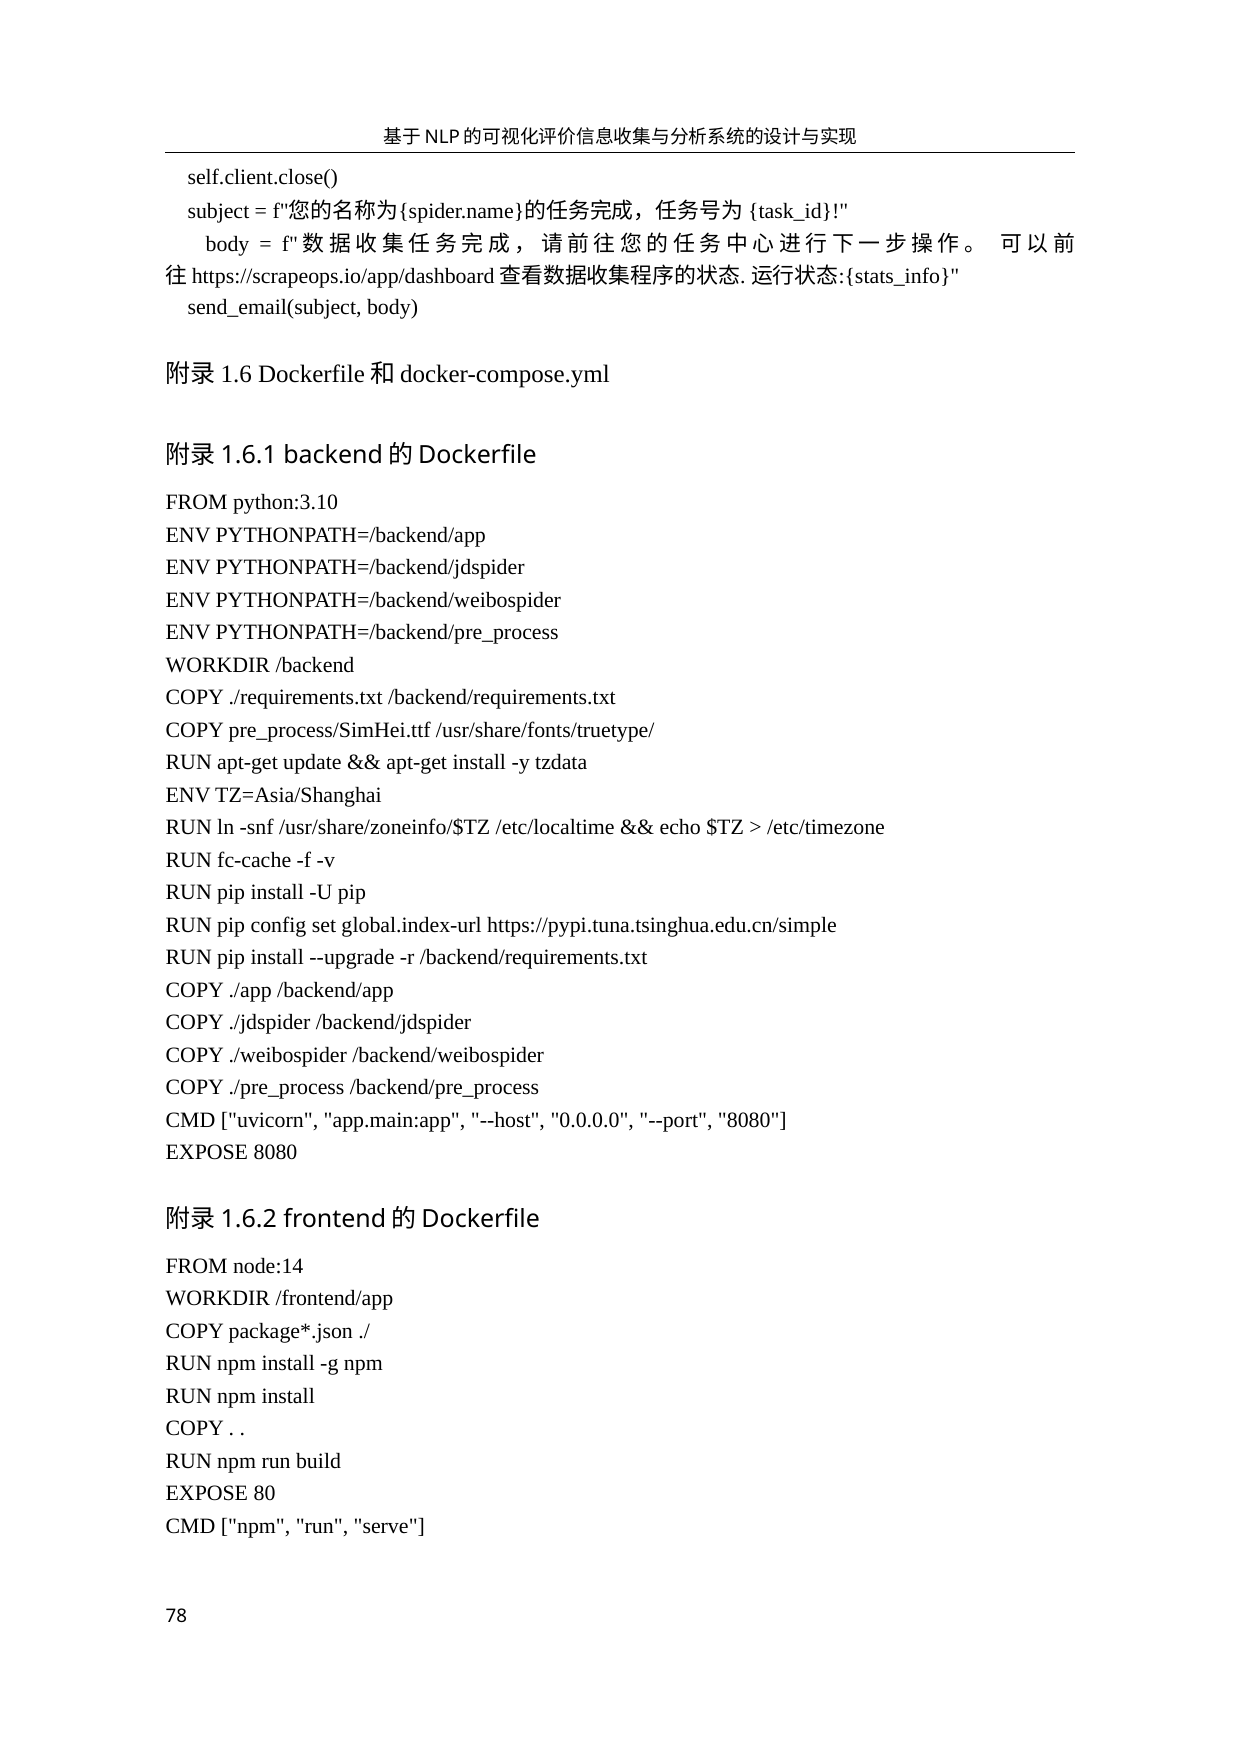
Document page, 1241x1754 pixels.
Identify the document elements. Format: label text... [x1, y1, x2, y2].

subtitle 附录1.6.1 backend的Dockerfile [165, 420, 1075, 485]
text EXPOSE 80 [165, 1477, 1075, 1509]
subtitle 附录1.6 Dockerfile和docker-compose.yml [165, 339, 1075, 404]
text ENV PYTHONPATH=/backend/app [165, 518, 1075, 550]
text FROM python:3.10 [165, 485, 1075, 518]
text RUN npm run build [165, 1444, 1075, 1477]
text RUN npm install -g npm [165, 1347, 1075, 1379]
text EXPOSE 8080 [165, 1135, 1075, 1168]
text RUN pip install --upgrade -r /backend/requirements.txt [165, 940, 1075, 973]
text COPY ./weibospider /backend/weibospider [165, 1038, 1075, 1070]
text CMD ["npm", "run", "serve"] [165, 1509, 1075, 1542]
text COPY . . [165, 1412, 1075, 1444]
text RUN ln -snf /usr/share/zoneinfo/$TZ /etc/localtime && echo $TZ > /etc/timezone [165, 810, 1075, 843]
text RUN pip install -U pip [165, 875, 1075, 908]
text COPY pre_process/SimHei.ttf /usr/share/fonts/truetype/ [165, 713, 1075, 745]
text COPY ./app /backend/app [165, 973, 1075, 1005]
text RUN fc-cache -f -v [165, 843, 1075, 875]
text CMD ["uvicorn", "app.main:app", "--host", "0.0.0.0", "--port", "8080"] [165, 1103, 1075, 1135]
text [165, 160, 1075, 323]
text FROM node:14 [165, 1249, 1075, 1282]
text COPY package*.json ./ [165, 1314, 1075, 1347]
text ENV PYTHONPATH=/backend/weibospider [165, 583, 1075, 615]
text RUN npm install [165, 1379, 1075, 1412]
text WORKDIR /frontend/app [165, 1282, 1075, 1314]
text ENV TZ=Asia/Shanghai [165, 778, 1075, 810]
text WORKDIR /backend [165, 648, 1075, 680]
text ENV PYTHONPATH=/backend/pre_process [165, 615, 1075, 648]
text RUN apt-get update && apt-get install -y tzdata [165, 745, 1075, 778]
text ENV PYTHONPATH=/backend/jdspider [165, 550, 1075, 583]
text COPY ./pre_process /backend/pre_process [165, 1070, 1075, 1103]
subtitle 附录1.6.2 frontend的Dockerfile [165, 1184, 1075, 1249]
text RUN pip config set global.index-url https://pypi.tuna.tsinghua.edu.cn/simple [165, 908, 1075, 940]
text COPY ./requirements.txt /backend/requirements.txt [165, 680, 1075, 713]
text COPY ./jdspider /backend/jdspider [165, 1005, 1075, 1038]
